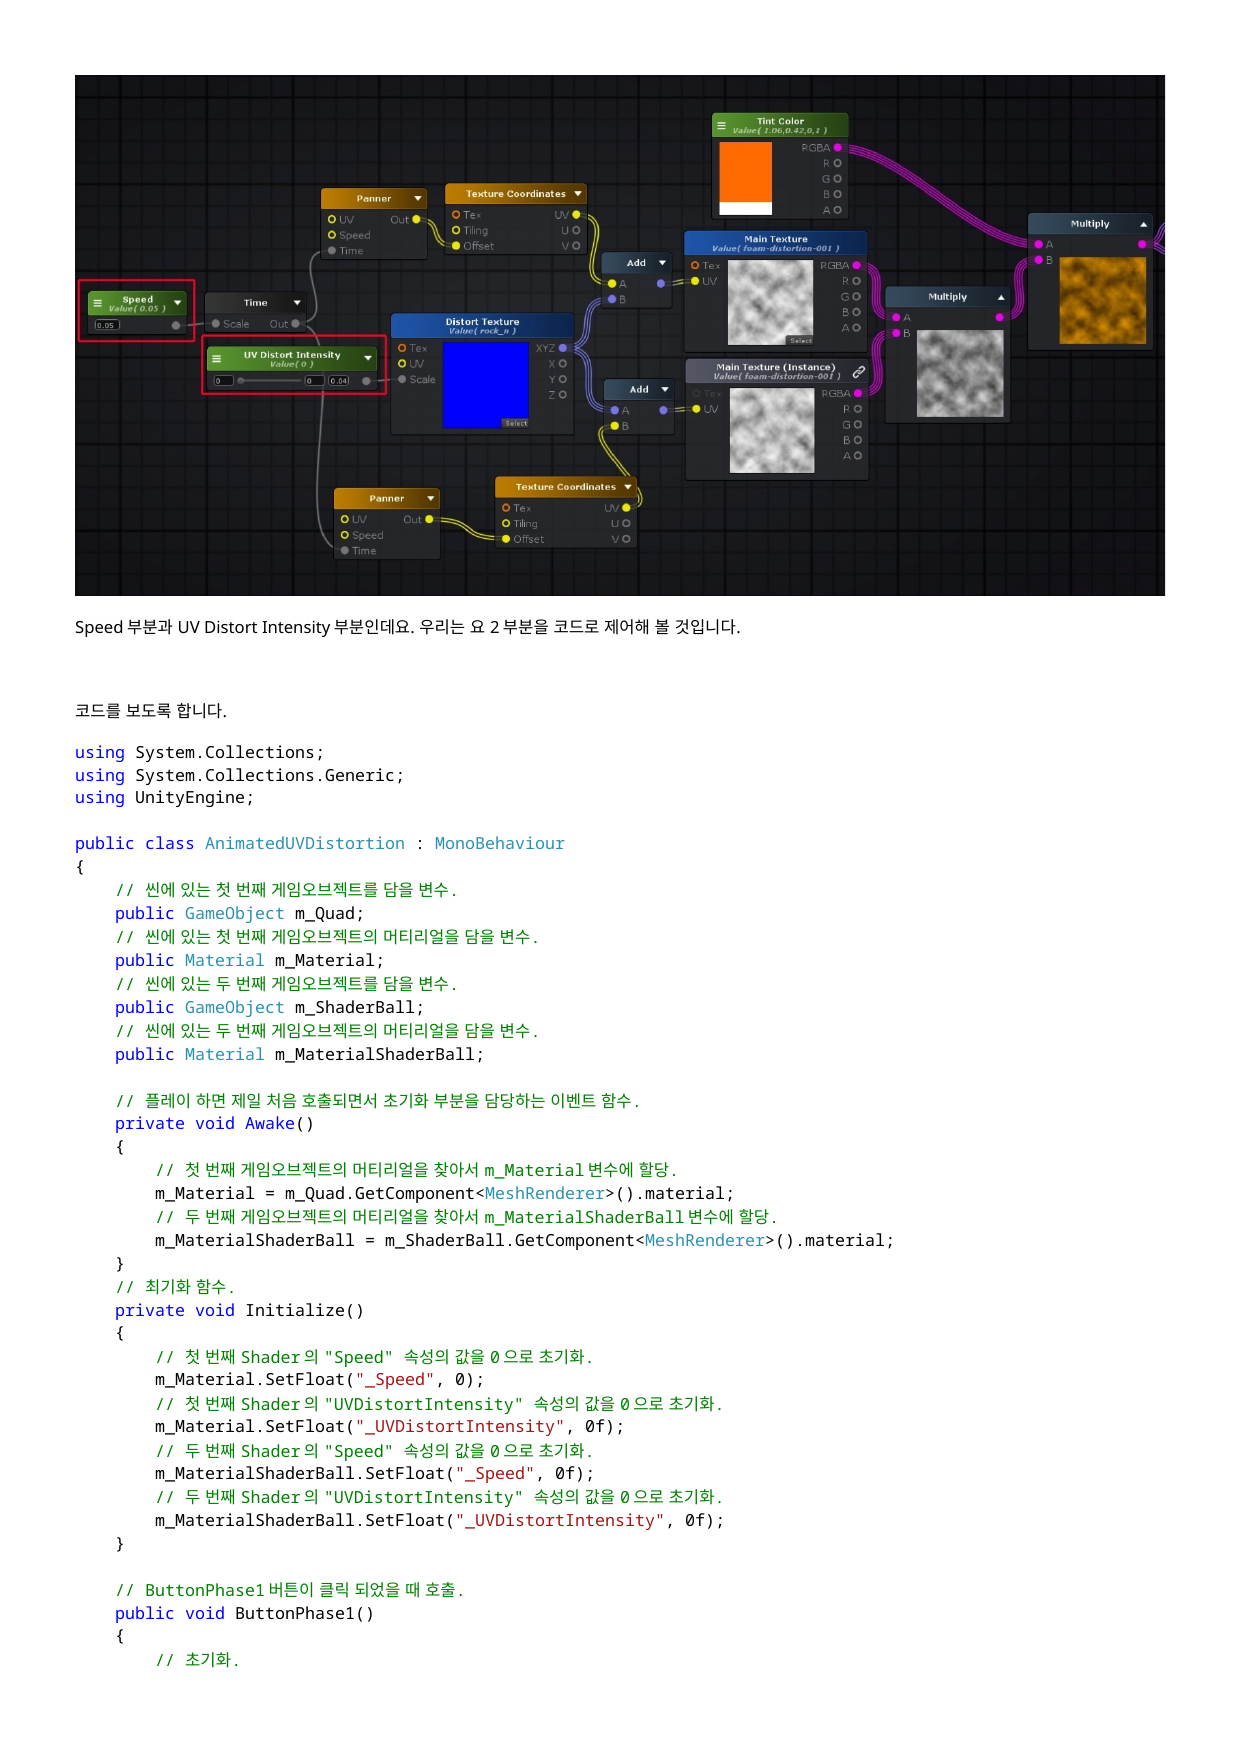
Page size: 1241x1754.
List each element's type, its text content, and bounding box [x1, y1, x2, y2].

text // 첫 번째 Shader의 "Speed" 속성의 값을 0으로 초기화. [75, 1344, 1165, 1368]
text { [75, 1624, 1165, 1647]
text // 최기화 함수. [75, 1274, 1165, 1298]
text // 두 번째 Shader의 "Speed" 속성의 값을 0으로 초기화. [75, 1438, 1165, 1462]
text { [75, 1321, 1165, 1344]
text using UnityEngine; [75, 786, 1165, 809]
text { [75, 854, 1165, 877]
text // 씬에 있는 두 번째 게임오브젝트의 머티리얼을 담을 변수. [75, 1018, 1165, 1042]
text private void Initialize() [75, 1298, 1165, 1321]
text Speed부분과 UV Distort Intensity부분인데요. 우리는 요 2부분을 코드로 제어해 볼 것입니다. [75, 614, 1165, 638]
text m_MaterialShaderBall = m_ShaderBall.GetComponent<MeshRenderer>().material; [75, 1228, 1165, 1251]
text public Material m_MaterialShaderBall; [75, 1042, 1165, 1065]
text m_Material.SetFloat("_UVDistortIntensity", 0f); [75, 1415, 1165, 1438]
text m_MaterialShaderBall.SetFloat("_UVDistortIntensity", 0f); [75, 1509, 1165, 1532]
text // 초기화. [75, 1647, 1165, 1671]
text // 씬에 있는 첫 번째 게임오브젝트의 머티리얼을 담을 변수. [75, 924, 1165, 948]
text using System.Collections; [75, 741, 1165, 763]
text // 두 번째 게임오브젝트의 머티리얼을 찾아서 m_MaterialShaderBall변수에 할당. [75, 1204, 1165, 1228]
text // 첫 번째 Shader의 "UVDistortIntensity" 속성의 값을 0으로 초기화. [75, 1391, 1165, 1415]
text public Material m_Material; [75, 948, 1165, 971]
text public GameObject m_ShaderBall; [75, 995, 1165, 1018]
text public class AnimatedUVDistortion : MonoBehaviour [75, 832, 1165, 854]
text } [75, 1251, 1165, 1274]
text // 두 번째 Shader의 "UVDistortIntensity" 속성의 값을 0으로 초기화. [75, 1484, 1165, 1509]
text private void Awake() [75, 1112, 1165, 1134]
text using System.Collections.Generic; [75, 763, 1165, 786]
text { [75, 1134, 1165, 1157]
text // 첫 번째 게임오브젝트의 머티리얼을 찾아서 m_Material변수에 할당. [75, 1157, 1165, 1182]
text // 씬에 있는 두 번째 게임오브젝트를 담을 변수. [75, 971, 1165, 995]
text // 플레이 하면 제일 처음 호출되면서 초기화 부분을 담당하는 이벤트 함수. [75, 1088, 1165, 1112]
text } [75, 1532, 1165, 1554]
text m_Material = m_Quad.GetComponent<MeshRenderer>().material; [75, 1182, 1165, 1204]
text m_MaterialShaderBall.SetFloat("_Speed", 0f); [75, 1462, 1165, 1484]
picture [75, 75, 1166, 596]
text 코드를 보도록 합니다. [75, 698, 1165, 722]
text public void ButtonPhase1() [75, 1601, 1165, 1624]
text public GameObject m_Quad; [75, 901, 1165, 924]
text // ButtonPhase1버튼이 클릭 되었을 때 호출. [75, 1577, 1165, 1601]
text m_Material.SetFloat("_Speed", 0); [75, 1368, 1165, 1391]
text // 씬에 있는 첫 번째 게임오브젝트를 담을 변수. [75, 877, 1165, 901]
